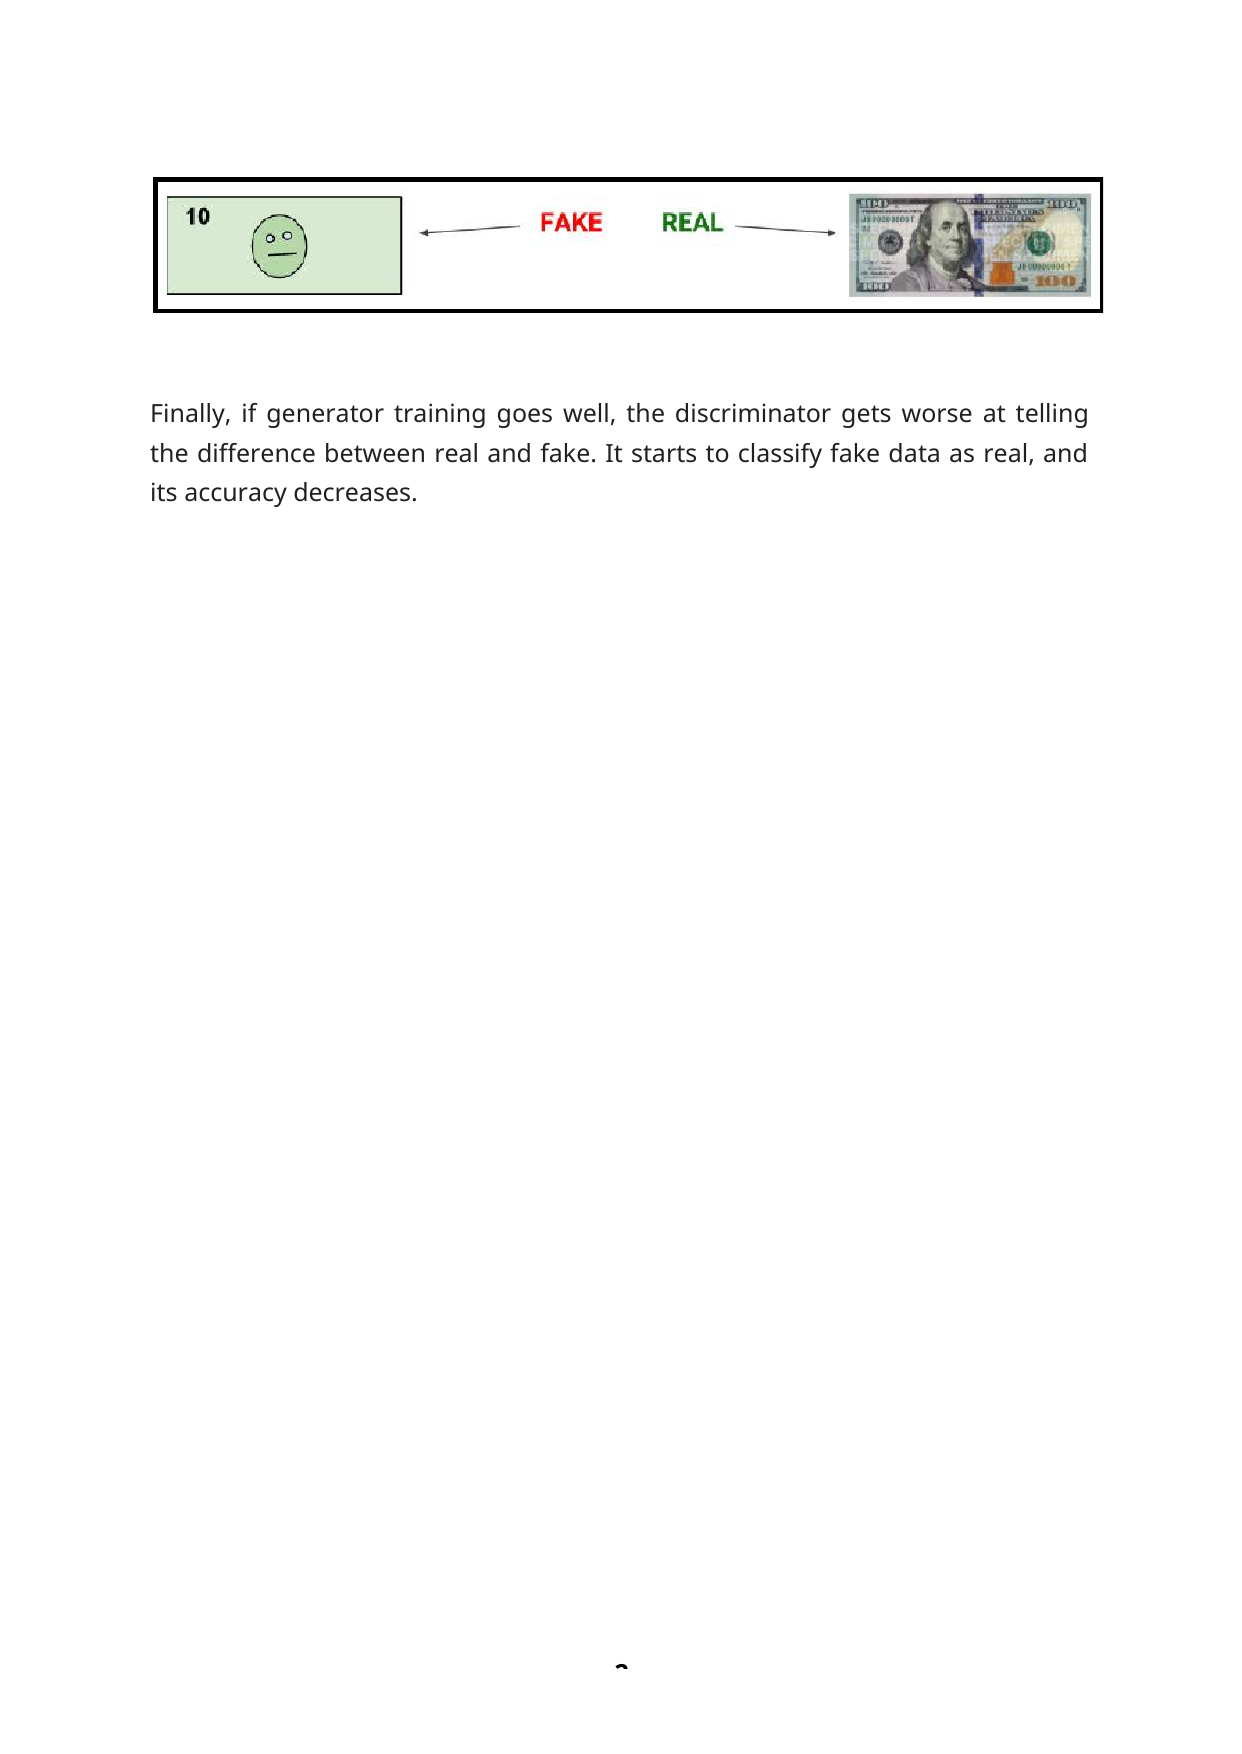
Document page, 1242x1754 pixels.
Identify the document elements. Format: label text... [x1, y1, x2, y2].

text Finally, if generator training goes well, the discriminator gets worse at telling the difference between real and fake. It starts to classify fake data as real, and its accuracy decreases. [150, 396, 1090, 508]
picture [153, 177, 1104, 313]
